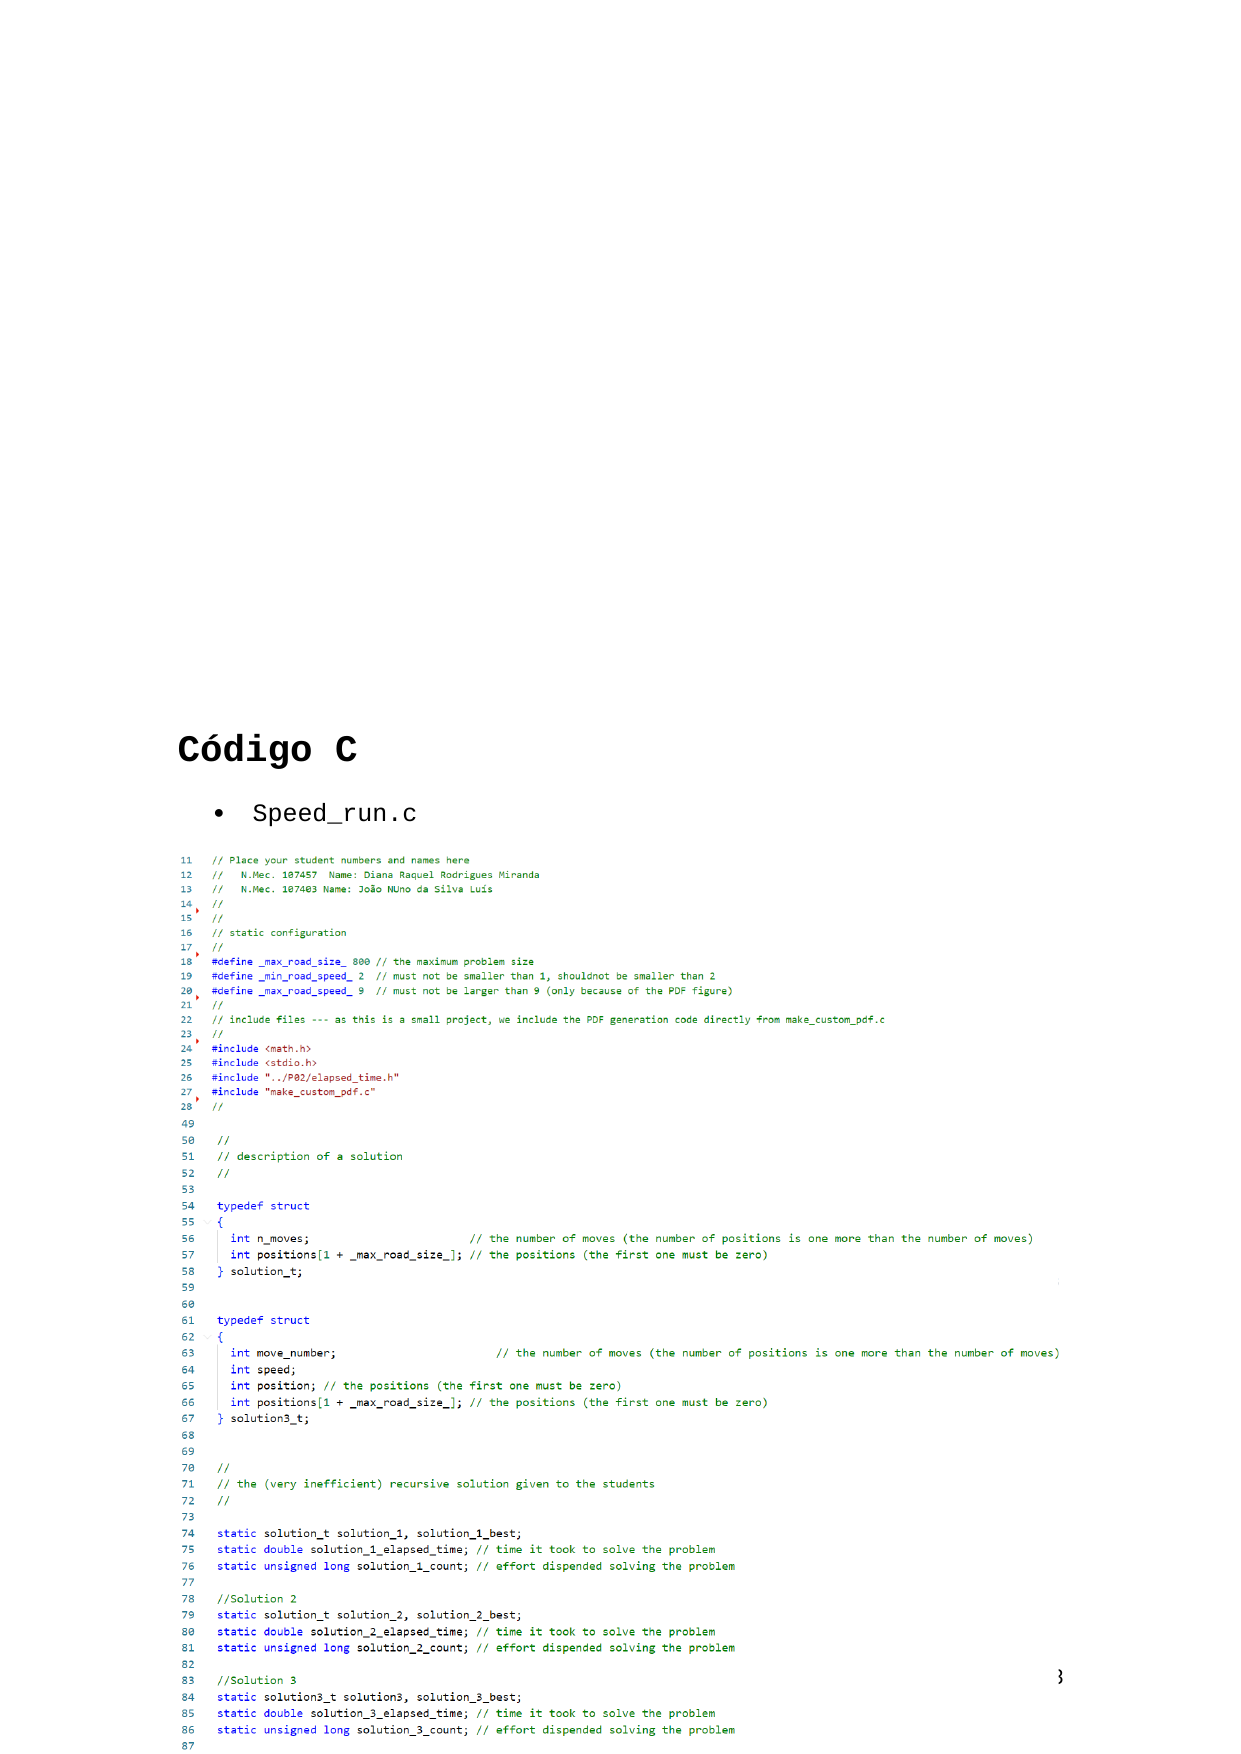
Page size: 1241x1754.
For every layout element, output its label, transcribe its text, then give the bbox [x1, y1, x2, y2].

list Speed_run.c [215, 801, 1063, 829]
subtitle Código C [177, 730, 1063, 773]
picture [177, 855, 1058, 1749]
